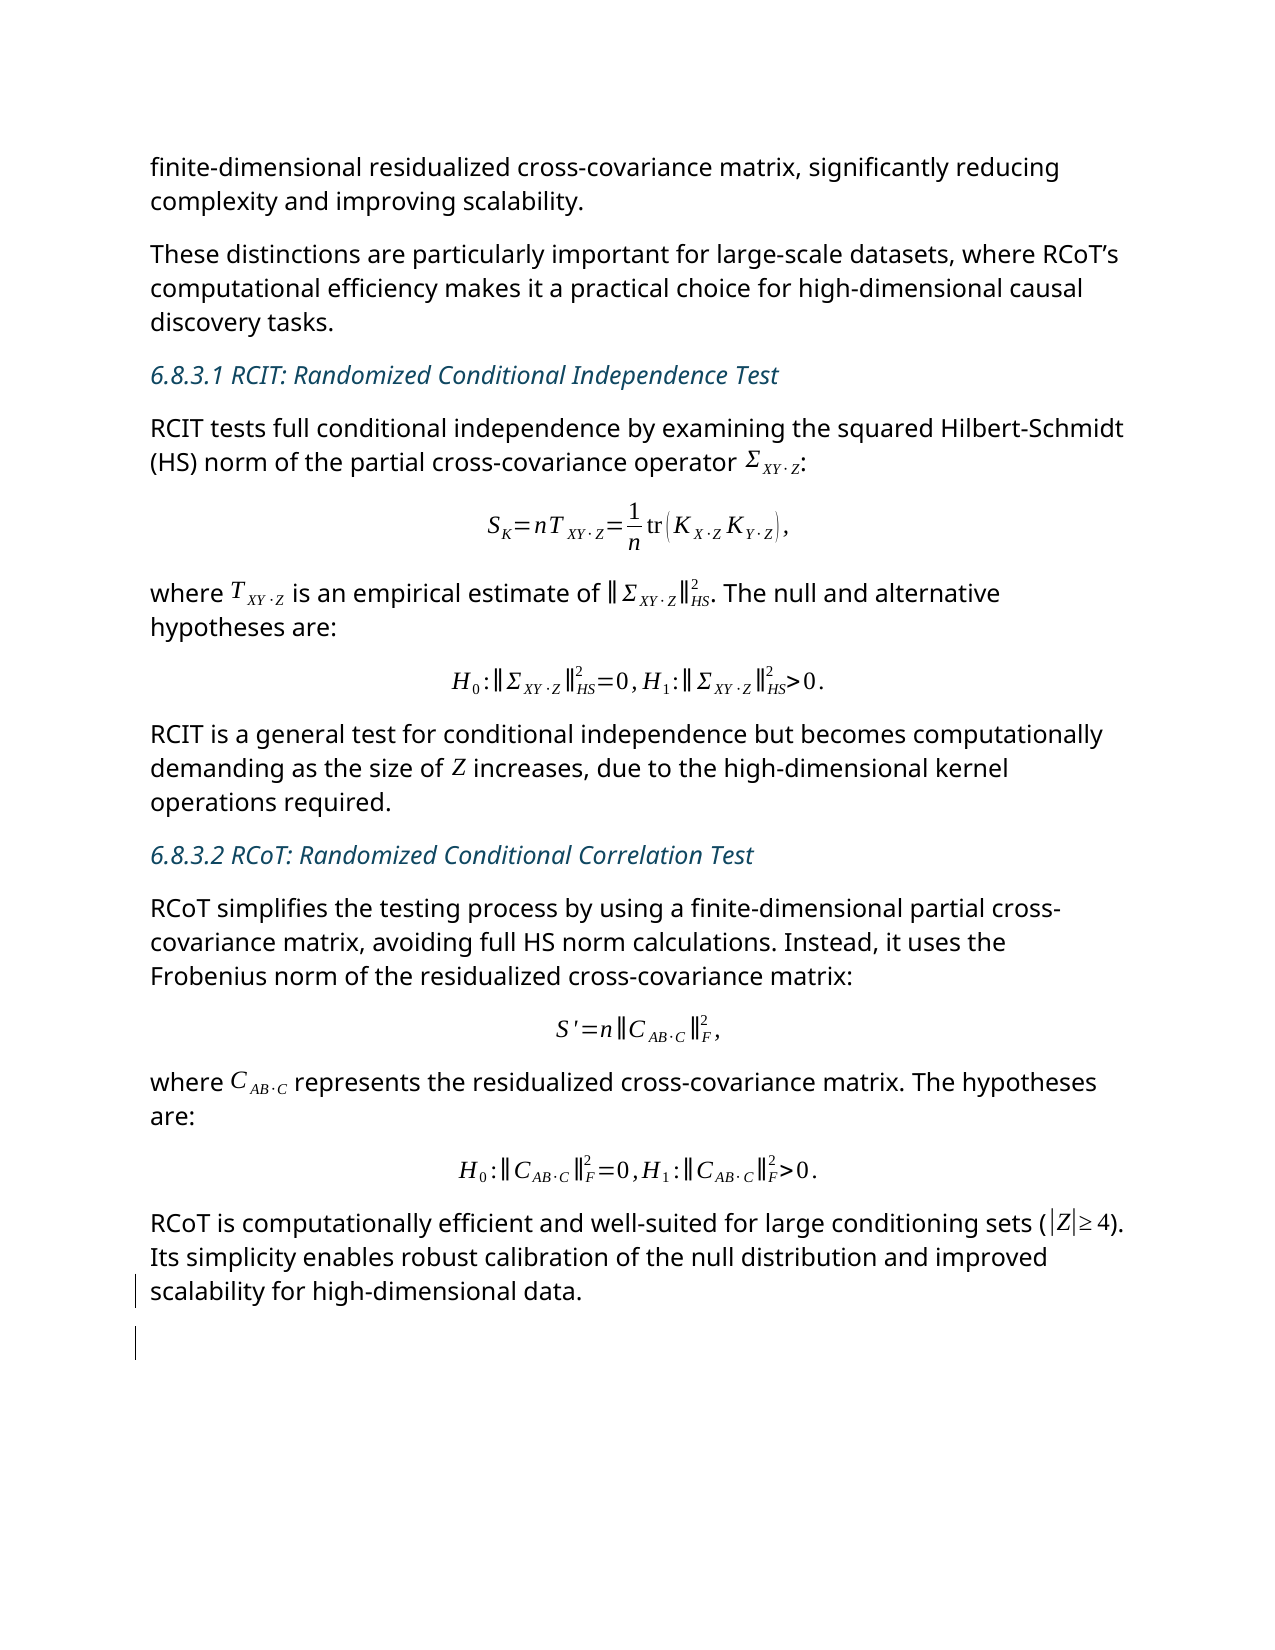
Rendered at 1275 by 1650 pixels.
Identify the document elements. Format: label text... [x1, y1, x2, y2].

text RCoT simplifies the testing process by using a finite-dimensional partial cross-covariance matrix, avoiding full HS norm calculations. Instead, it uses the Frobenius norm of the residualized cross-covariance matrix: [150, 890, 1125, 992]
subtitle 6.8.3.1 RCIT: Randomized Conditional Independence Test [150, 358, 1125, 392]
text These distinctions are particularly important for large-scale datasets, where RCoT’s computational efficiency makes it a practical choice for high-dimensional causal discovery tasks. [150, 237, 1125, 339]
text RCIT tests full conditional independence by examining the squared Hilbert-Schmidt (HS) norm of the partial cross-covariance operator : [150, 411, 1125, 479]
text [150, 150, 1125, 218]
text where represents the residualized cross-covariance matrix. The hypotheses are: [150, 1065, 1125, 1133]
text RCoT is computationally efficient and well-suited for large conditioning sets (). Its simplicity enables robust calibration of the null distribution and improved scalability for high-dimensional data. [150, 1205, 1125, 1308]
text where is an empirical estimate of . The null and alternative hypotheses are: [150, 575, 1125, 644]
subtitle 6.8.3.2 RCoT: Randomized Conditional Correlation Test [150, 837, 1125, 872]
text RCIT is a general test for conditional independence but becomes computationally demanding as the size of increases, due to the high-dimensional kernel operations required. [150, 717, 1125, 819]
